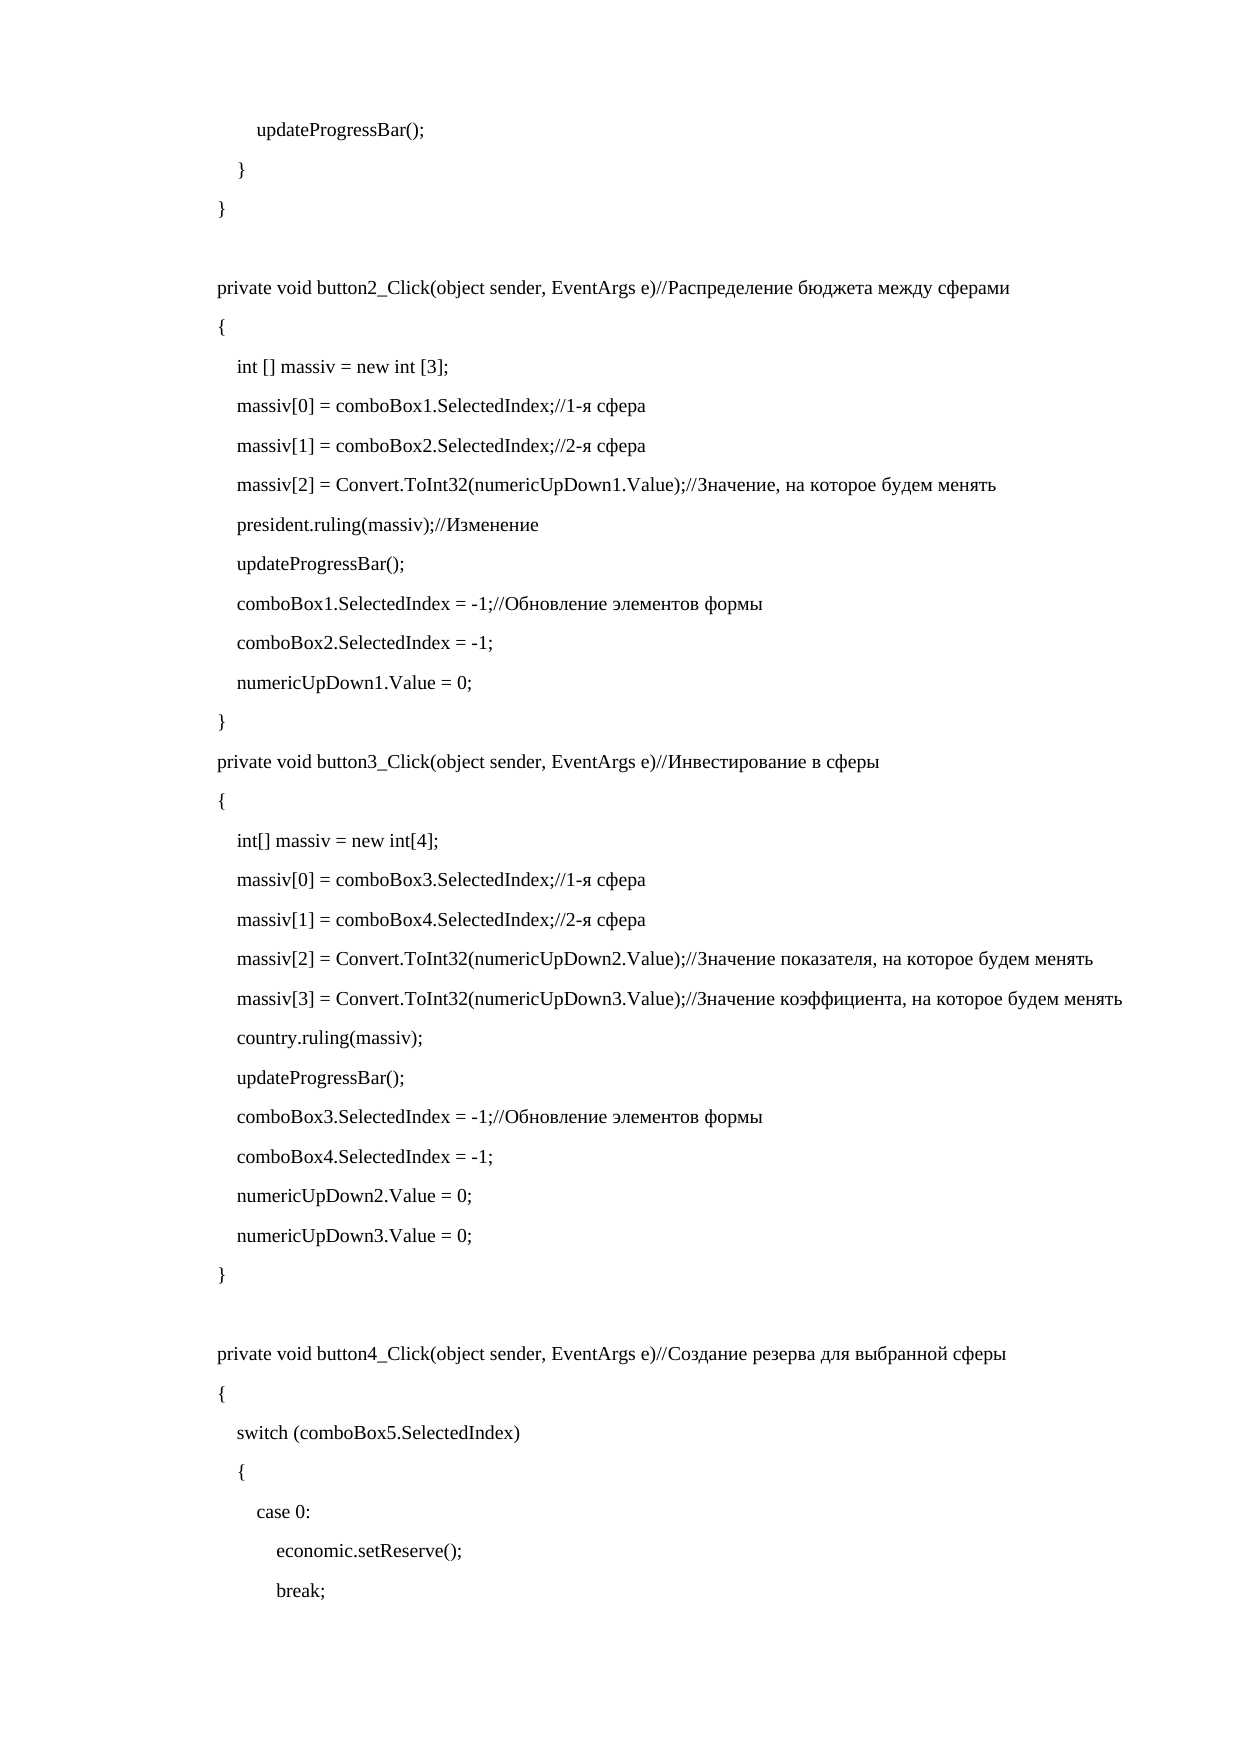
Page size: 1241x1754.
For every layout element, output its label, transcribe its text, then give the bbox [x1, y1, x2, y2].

text } [177, 197, 1152, 220]
text economic.setReserve(); [177, 1539, 1152, 1562]
text massiv[3] = Convert.ToInt32(numericUpDown3.Value);//Значение коэффициента, на которое будем менять [177, 987, 1152, 1009]
text break; [177, 1579, 1152, 1602]
text massiv[2] = Convert.ToInt32(numericUpDown2.Value);//Значение показателя, на которое будем менять [177, 947, 1152, 970]
text updateProgressBar(); [177, 1066, 1152, 1088]
text int [] massiv = new int [3]; [177, 355, 1152, 378]
text { [177, 1460, 1152, 1483]
text massiv[0] = comboBox1.SelectedIndex;//1-я сфера [177, 394, 1152, 417]
text comboBox1.SelectedIndex = -1;//Обновление элементов формы [177, 592, 1152, 615]
text private void button2_Click(object sender, EventArgs e)//Распределение бюджета между сферами [177, 276, 1152, 299]
text numericUpDown3.Value = 0; [177, 1223, 1152, 1246]
text } [177, 710, 1152, 733]
text president.ruling(massiv);//Изменение [177, 513, 1152, 536]
text private void button4_Click(object sender, EventArgs e)//Создание резерва для выбранной сферы [177, 1342, 1152, 1365]
text numericUpDown2.Value = 0; [177, 1184, 1152, 1207]
text } [177, 158, 1152, 180]
text massiv[1] = comboBox2.SelectedIndex;//2-я сфера [177, 434, 1152, 457]
text switch (comboBox5.SelectedIndex) [177, 1421, 1152, 1444]
text int[] massiv = new int[4]; [177, 829, 1152, 852]
text massiv[1] = comboBox4.SelectedIndex;//2-я сфера [177, 908, 1152, 931]
text comboBox3.SelectedIndex = -1;//Обновление элементов формы [177, 1105, 1152, 1128]
text } [177, 1263, 1152, 1286]
text case 0: [177, 1500, 1152, 1523]
text comboBox4.SelectedIndex = -1; [177, 1144, 1152, 1167]
text numericUpDown1.Value = 0; [177, 671, 1152, 694]
text massiv[2] = Convert.ToInt32(numericUpDown1.Value);//Значение, на которое будем менять [177, 473, 1152, 496]
text { [177, 316, 1152, 338]
text comboBox2.SelectedIndex = -1; [177, 631, 1152, 654]
text country.ruling(massiv); [177, 1026, 1152, 1049]
text private void button3_Click(object sender, EventArgs e)//Инвестирование в сферы [177, 750, 1152, 773]
text updateProgressBar(); [177, 118, 1152, 141]
text massiv[0] = comboBox3.SelectedIndex;//1-я сфера [177, 868, 1152, 891]
text { [177, 1381, 1152, 1404]
text updateProgressBar(); [177, 552, 1152, 575]
text { [177, 789, 1152, 812]
